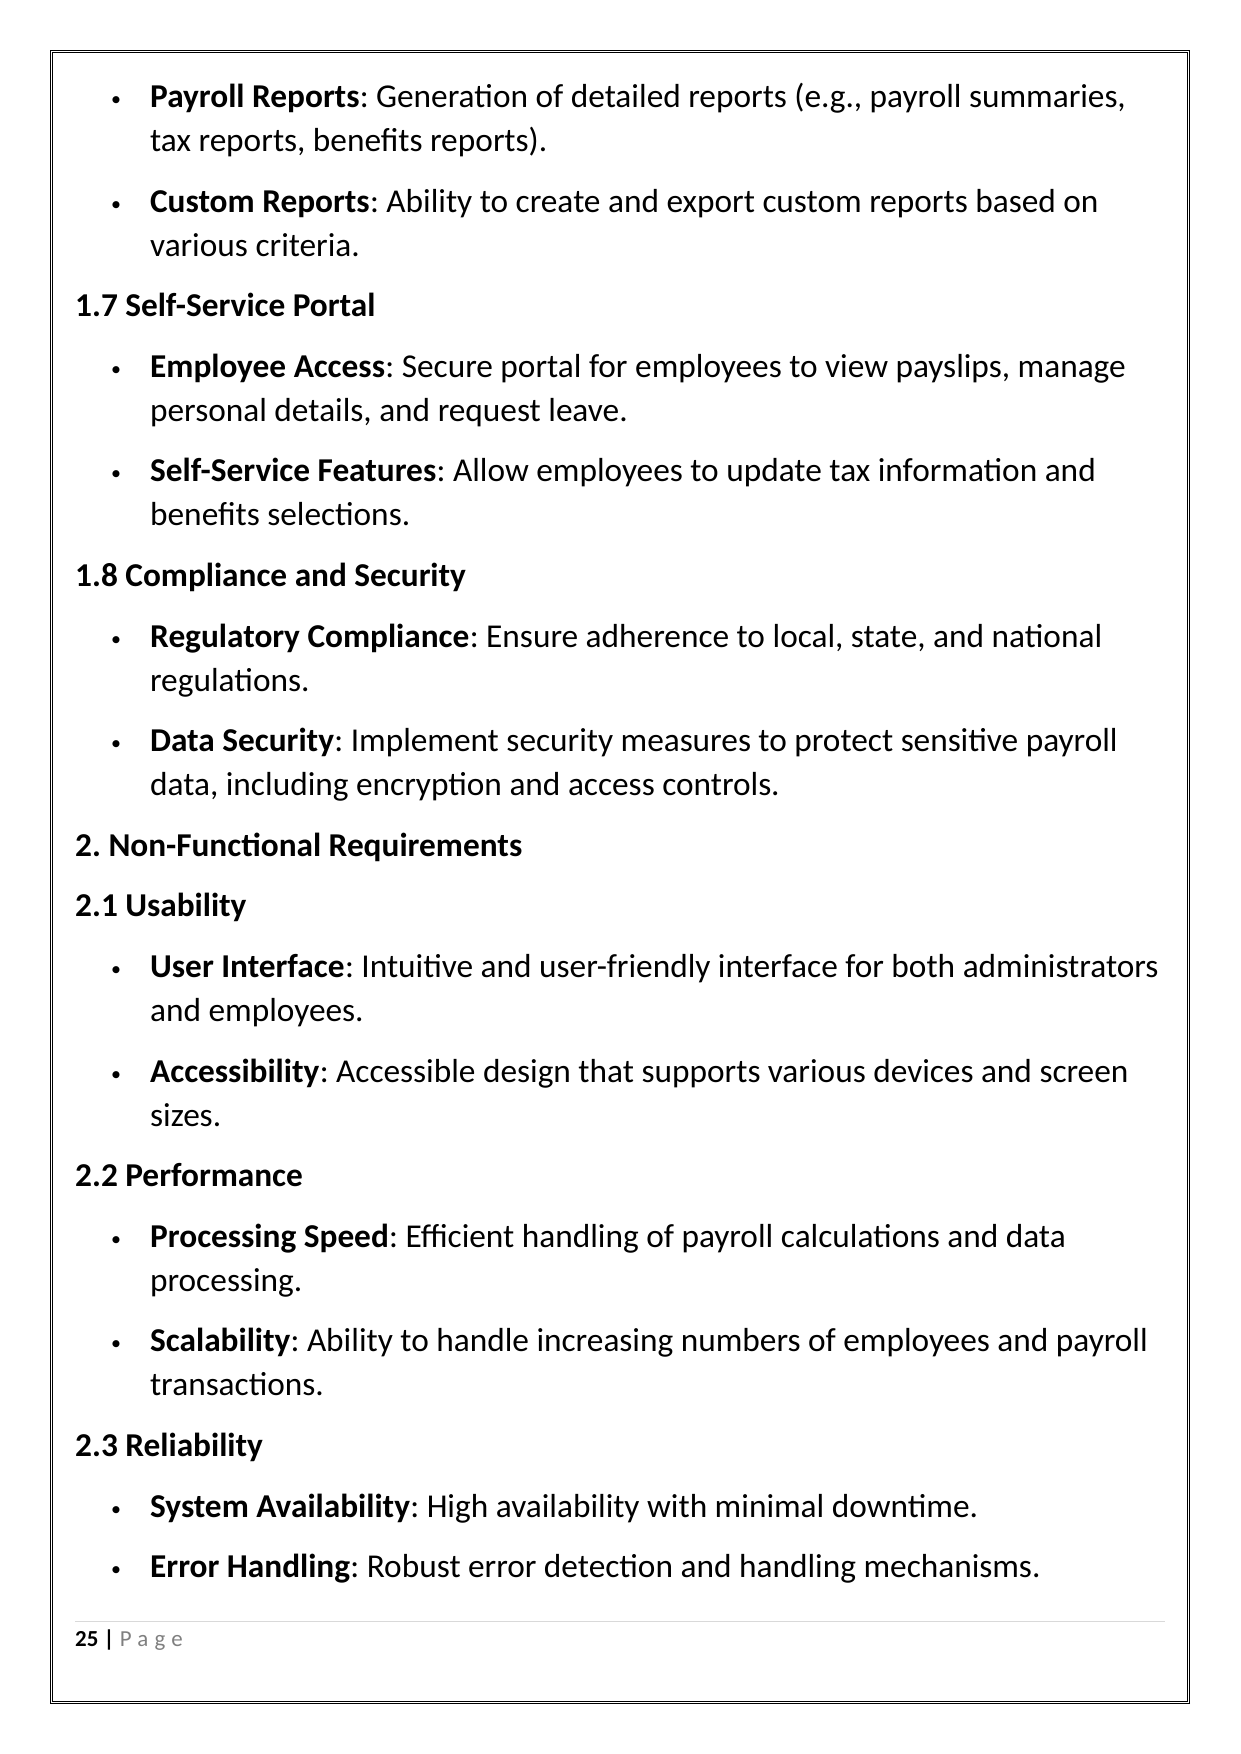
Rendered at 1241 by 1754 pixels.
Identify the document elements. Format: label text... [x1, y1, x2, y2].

list User Interface: Intuitive and user-friendly interface for both administrators and employees. [112, 945, 1165, 1030]
list Scalability: Ability to handle increasing numbers of employees and payroll transactions. [112, 1319, 1165, 1404]
list Error Handling: Robust error detection and handling mechanisms. [112, 1545, 1165, 1586]
text 2.1 Usability [75, 884, 1165, 925]
list Employee Access: Secure portal for employees to view payslips, manage personal details, and request leave. [112, 345, 1165, 429]
list Regulatory Compliance: Ensure adherence to local, state, and national regulations. [112, 614, 1165, 699]
text 1.8 Compliance and Security [75, 554, 1165, 595]
text 2.3 Reliability [75, 1424, 1165, 1465]
list Payroll Reports: Generation of detailed reports (e.g., payroll summaries, tax reports, benefits reports). [112, 75, 1165, 160]
text 1.7 Self-Service Portal [75, 284, 1165, 325]
list Processing Speed: Efficient handling of payroll calculations and data processing. [112, 1215, 1165, 1299]
list Data Security: Implement security measures to protect sensitive payroll data, including encryption and access controls. [112, 719, 1165, 804]
list Self-Service Features: Allow employees to update tax information and benefits selections. [112, 449, 1165, 534]
list System Availability: High availability with minimal downtime. [112, 1484, 1165, 1525]
list Custom Reports: Ability to create and export custom reports based on various criteria. [112, 179, 1165, 264]
list Accessibility: Accessible design that supports various devices and screen sizes. [112, 1049, 1165, 1134]
text 2. Non-Functional Requirements [75, 824, 1165, 864]
text 2.2 Performance [75, 1154, 1165, 1195]
